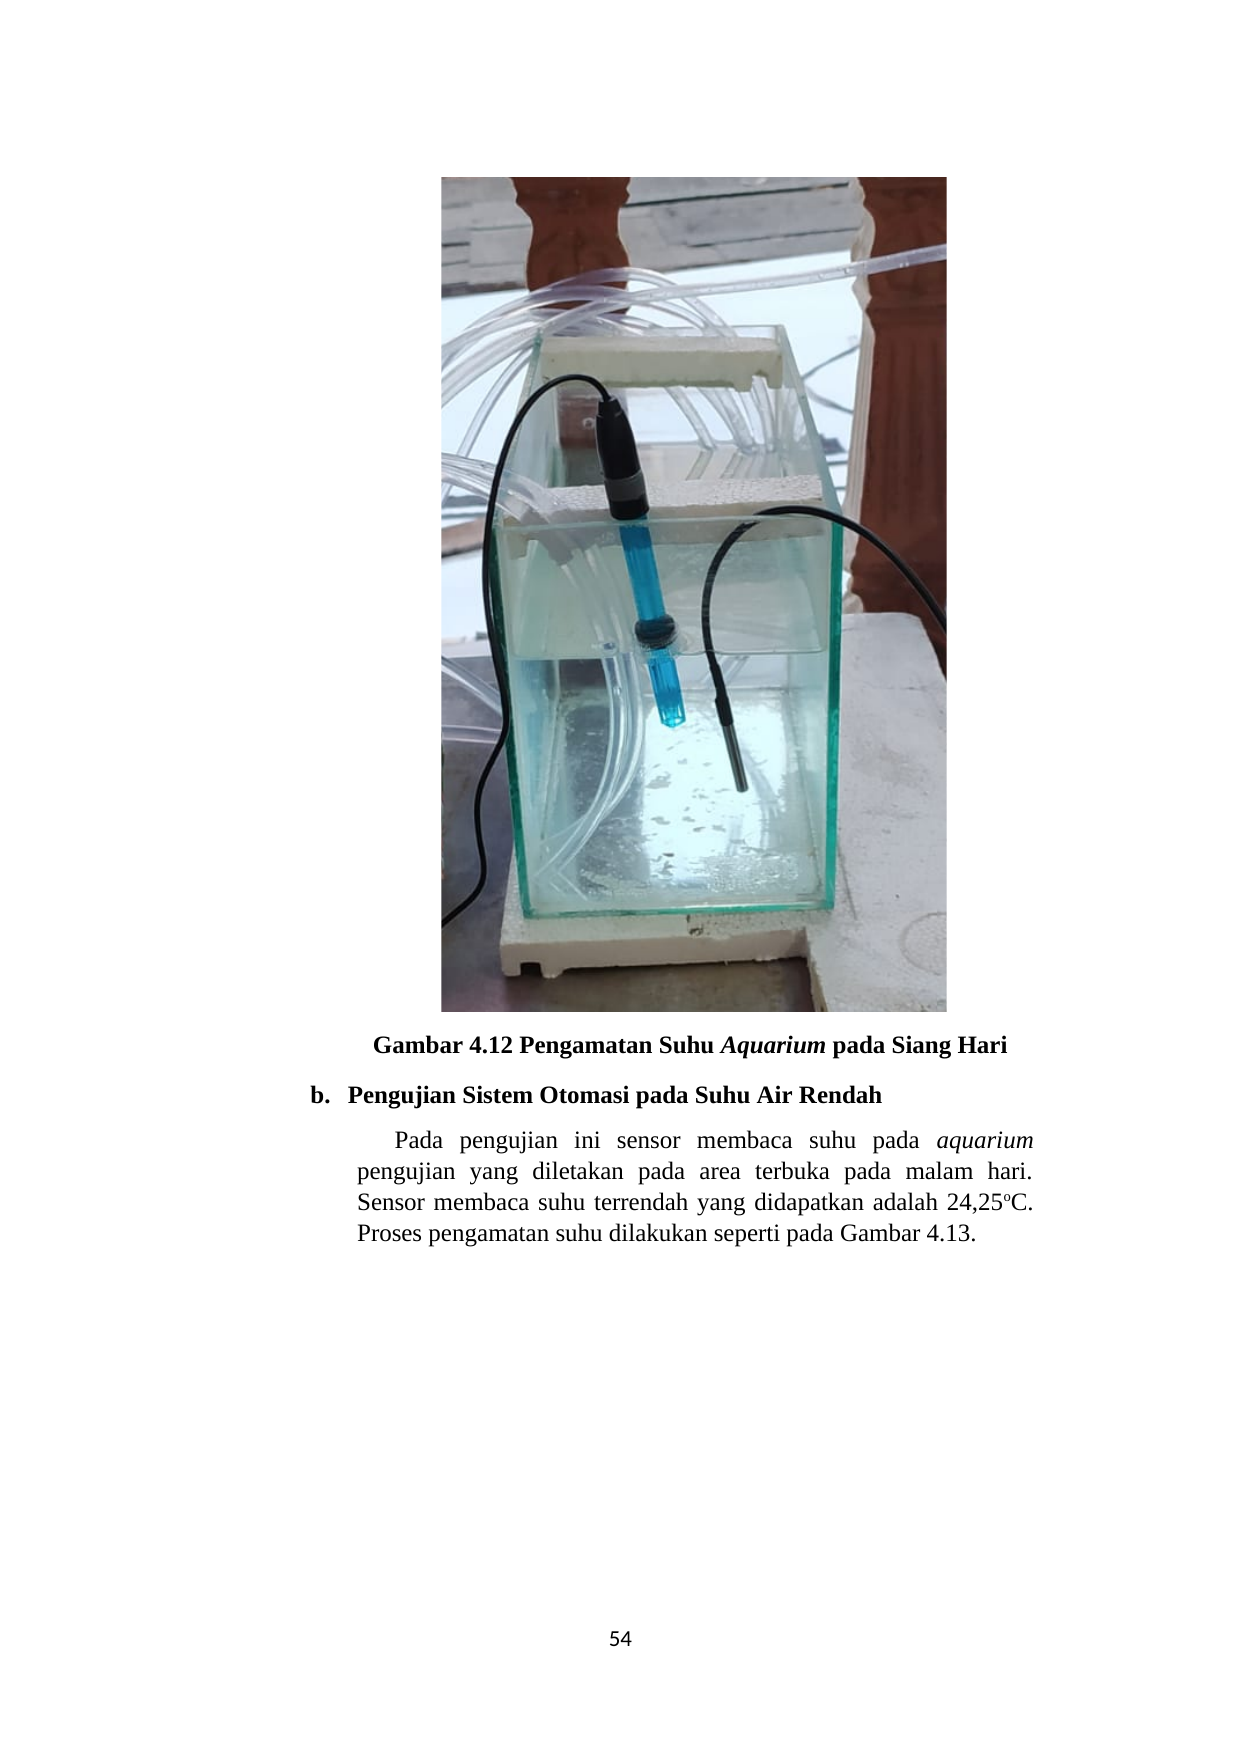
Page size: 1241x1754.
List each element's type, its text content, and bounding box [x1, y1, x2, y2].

text Pada pengujian ini sensor membaca suhu pada aquarium pengujian yang diletakan pada area terbuka pada malam hari. Sensor membaca suhu terrendah yang didapatkan adalah 24,25oC. Proses pengamatan suhu dilakukan seperti pada Gambar 4.13. [357, 1125, 1033, 1247]
text Gambar 4.12 Pengamatan Suhu Aquarium pada Siang Hari [347, 1030, 1033, 1059]
picture [441, 177, 947, 1012]
list Pengujian Sistem Otomasi pada Suhu Air Rendah [310, 1080, 1033, 1109]
